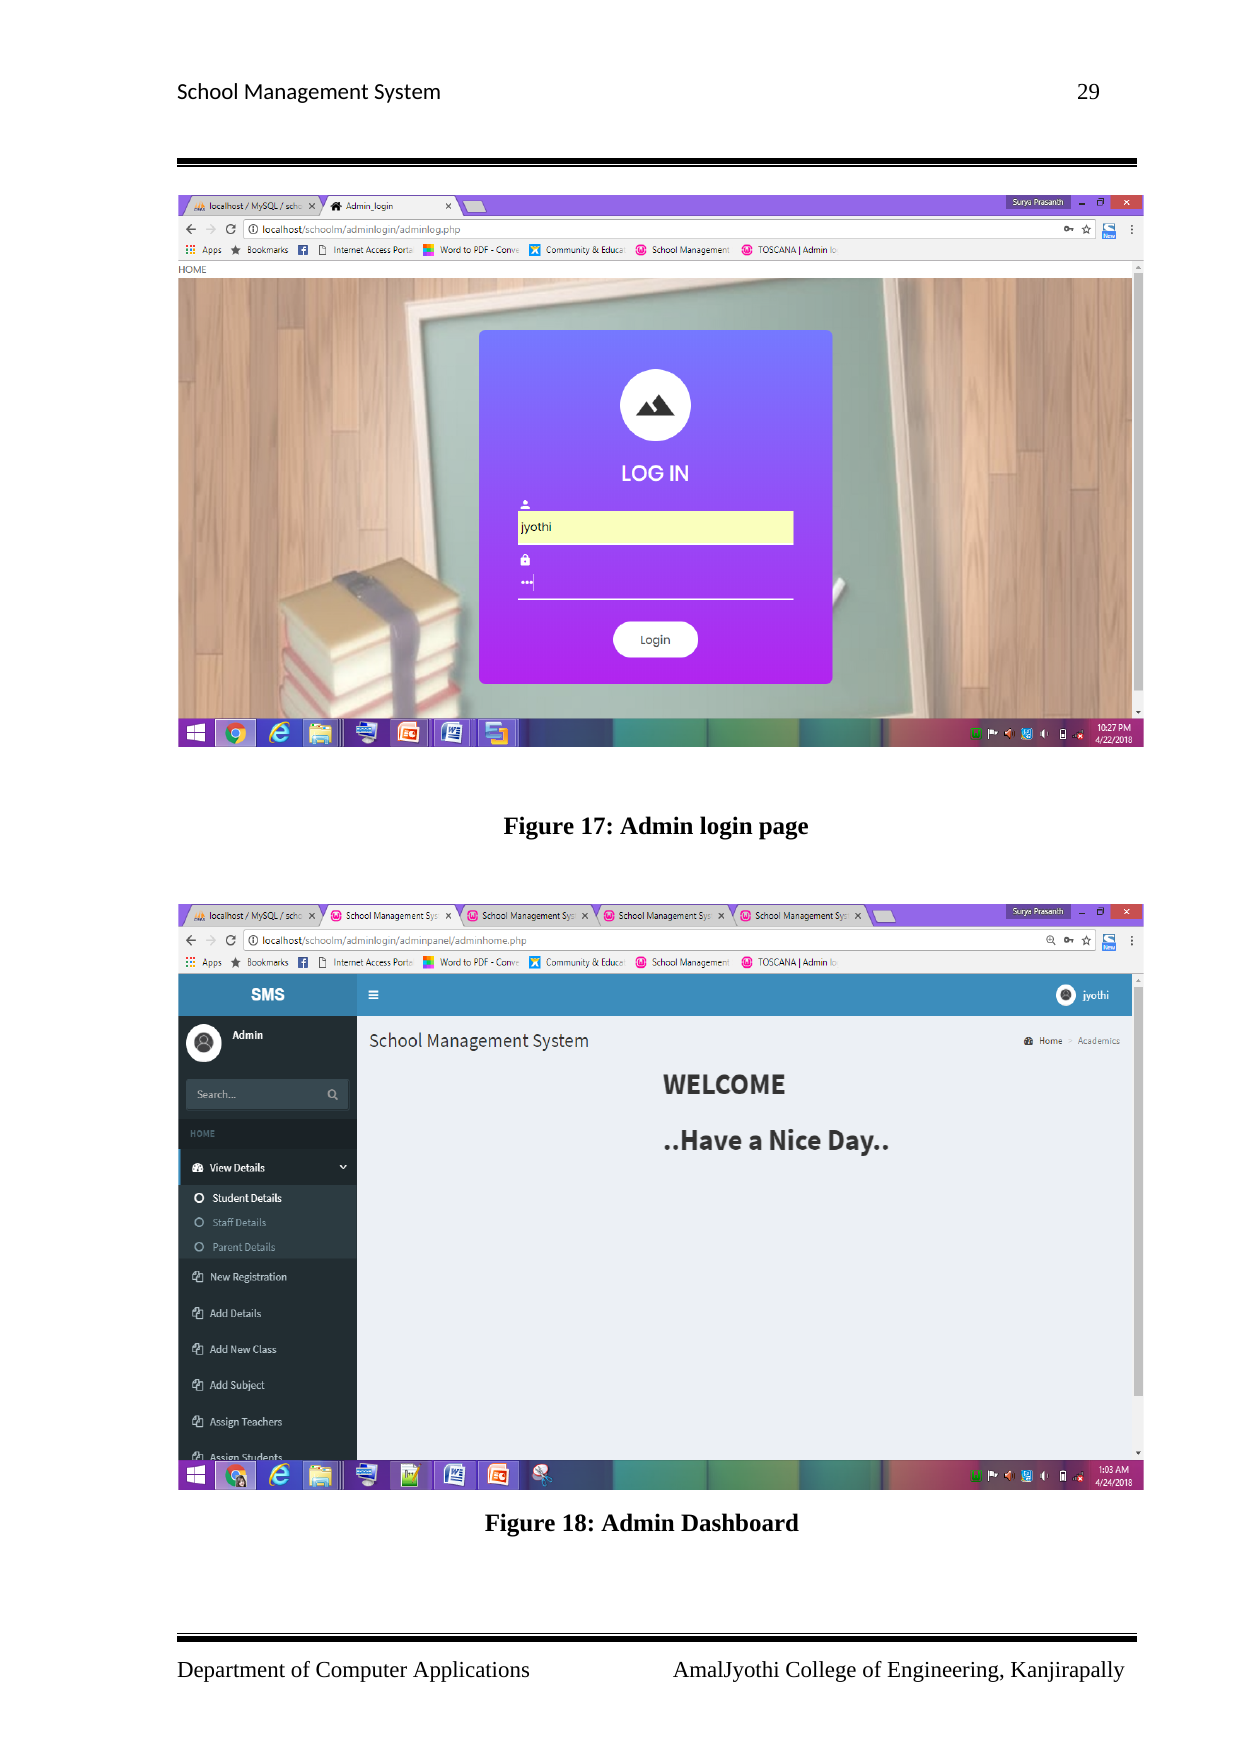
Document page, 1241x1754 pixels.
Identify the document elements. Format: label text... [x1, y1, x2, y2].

picture [178, 904, 1144, 1490]
text Figure 18: Admin Dashboard [178, 1508, 1144, 1537]
text Figure 17: Admin login page [178, 811, 1144, 840]
picture [178, 195, 1144, 747]
